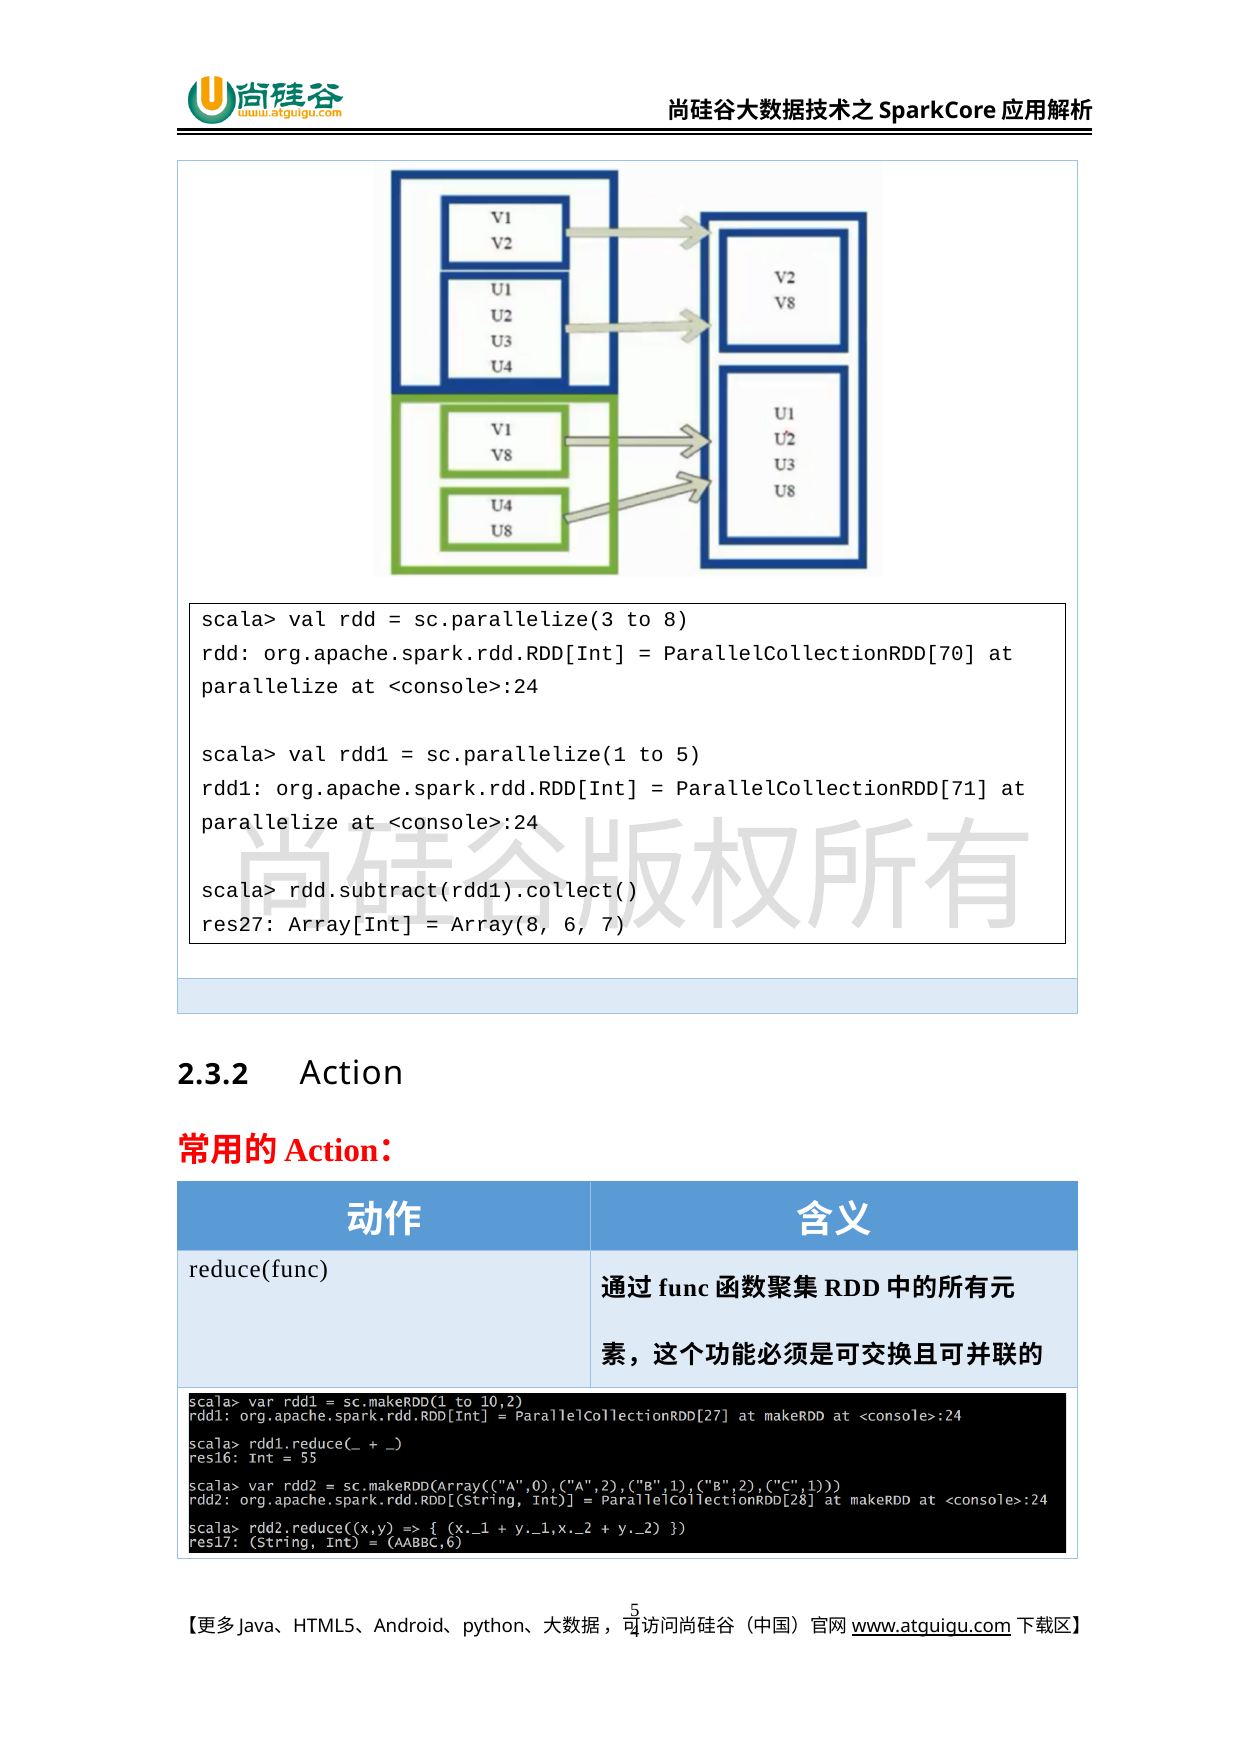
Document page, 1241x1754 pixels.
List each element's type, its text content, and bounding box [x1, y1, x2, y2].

table_cell 通过func函数聚集RDD中的所有元素，这个功能必须是可交换且可并联的 [591, 1251, 1077, 1387]
subtitle Action [177, 1037, 1092, 1105]
table_header 含义 [591, 1182, 1077, 1250]
text 常用的Action： [177, 1113, 1092, 1181]
table_cell reduce(func) [178, 1251, 590, 1387]
table_cell [178, 979, 1077, 1013]
table_header 动作 [178, 1182, 590, 1250]
picture [373, 161, 883, 577]
table_cell [178, 1388, 1077, 1558]
picture [188, 1393, 1067, 1553]
picture [177, 68, 362, 128]
table_cell [178, 161, 1077, 978]
